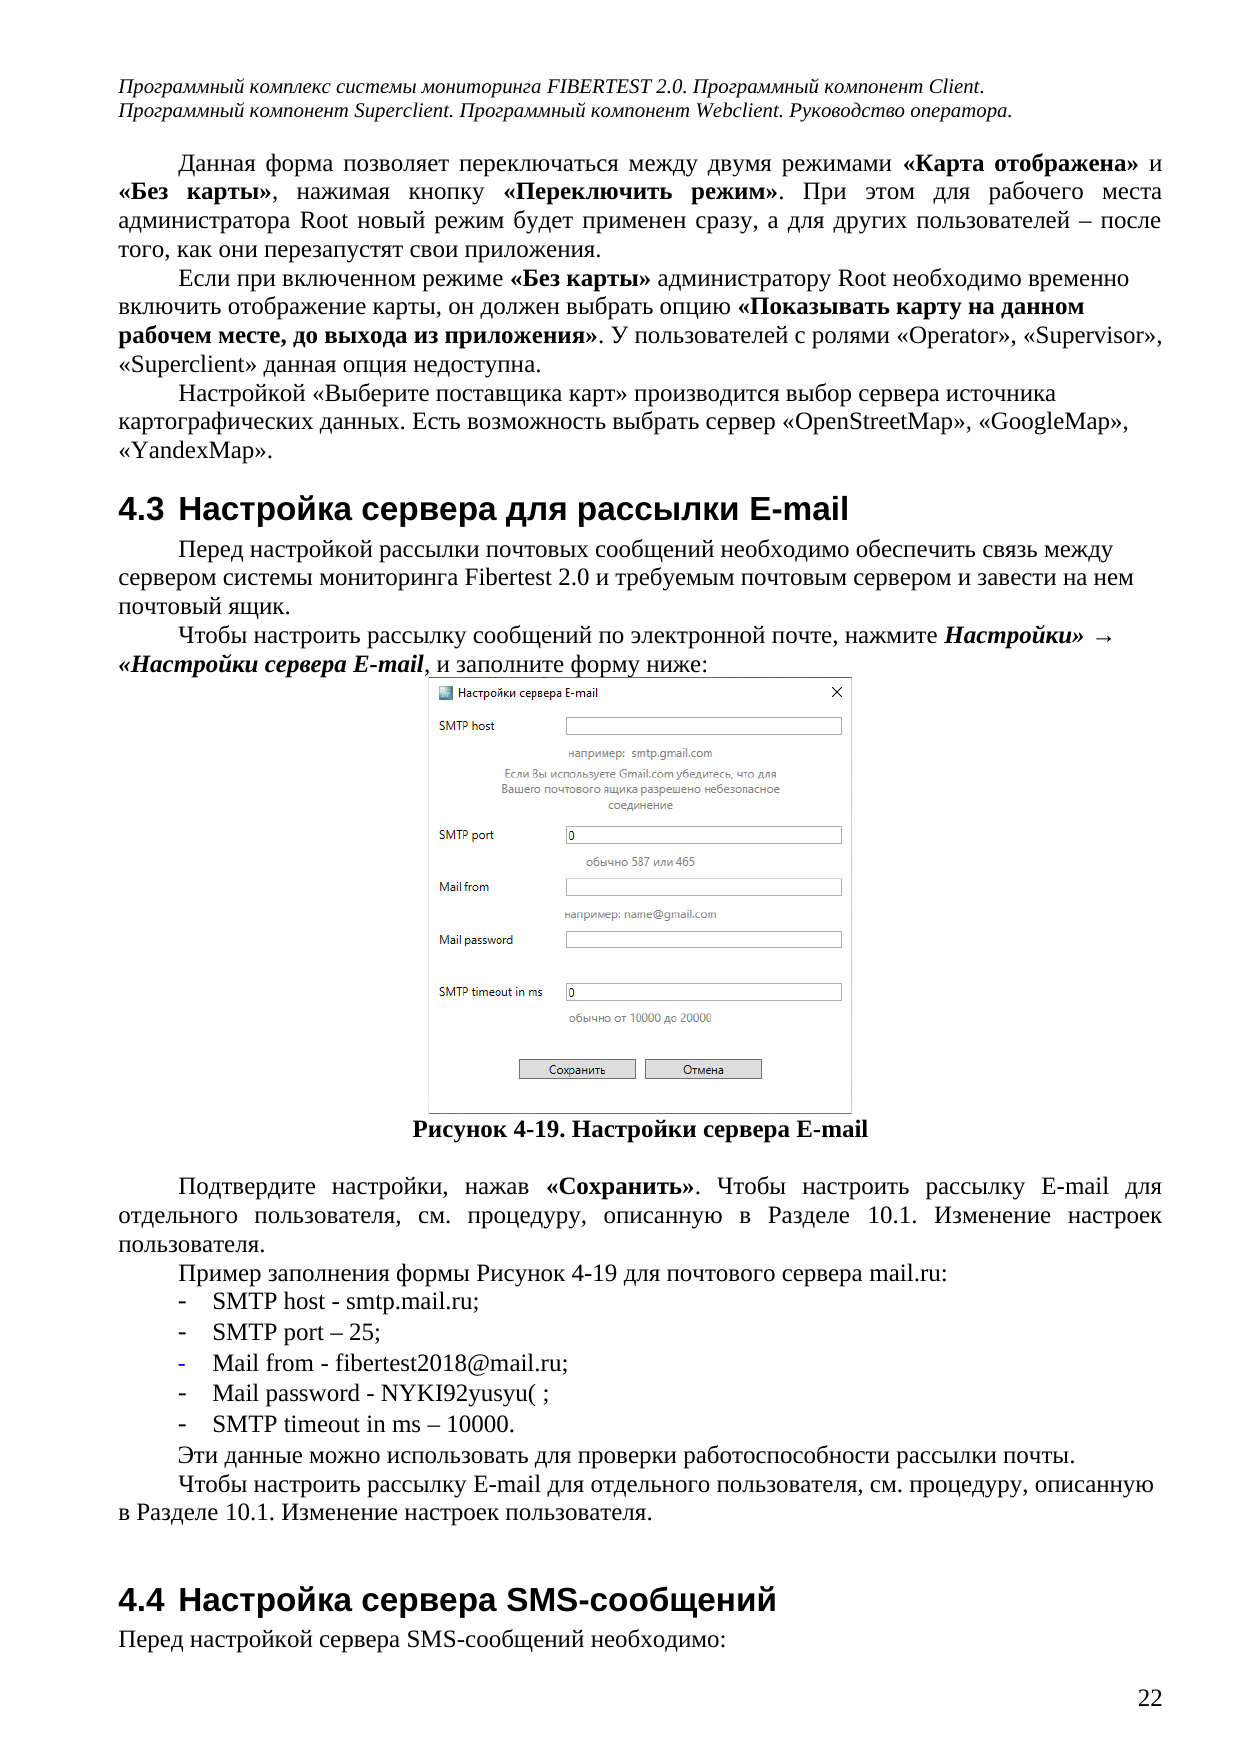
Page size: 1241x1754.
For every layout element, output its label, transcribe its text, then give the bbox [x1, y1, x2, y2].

list SMTP timeout in ms – 10000. [174, 1409, 1162, 1440]
picture [428, 677, 852, 1114]
list Mail from - fibertest2018@mail.ru; [174, 1348, 1162, 1378]
text Данная форма позволяет переключаться между двумя режимами «Карта отображена» и «Без карты», нажимая кнопку «Переключить режим». При этом для рабочего места администратора Root новый режим будет применен сразу, а для других пользователей – после того, как они перезапустят свои приложения. [118, 148, 1162, 263]
text Перед настройкой сервера SMS-сообщений необходимо: [118, 1624, 1162, 1653]
text Если при включенном режиме «Без карты» администратору Root необходимо временно включить отображение карты, он должен выбрать опцию «Показывать карту на данном рабочем месте, до выхода из приложения». У пользователей с ролями «Operator», «Supervisor», «Superclient» данная опция недоступна. [118, 263, 1162, 378]
list Эти данные можно использовать для проверки работоспособности рассылки почты. [177, 1440, 1162, 1469]
list SMTP port – 25; [174, 1317, 1162, 1348]
text Перед настройкой рассылки почтовых сообщений необходимо обеспечить связь между сервером системы мониторинга Fibertest 2.0 и требуемым почтовым сервером и завести на нем почтовый ящик. [118, 534, 1162, 620]
subtitle Настройка сервера для рассылки E-mail [118, 489, 1162, 527]
subtitle Настройка сервера SMS-сообщений [118, 1580, 1162, 1618]
text Подтвердите настройки, нажав «Сохранить». Чтобы настроить рассылку E-mail для отдельного пользователя, см. процедуру, описанную в Разделе 10.1. Изменение настроек пользователя. [118, 1171, 1162, 1258]
text Чтобы настроить рассылку сообщений по электронной почте, нажмите Настройки» → «Настройки сервера E-mail, и заполните форму ниже: [118, 620, 1162, 677]
list SMTP host - smtp.mail.ru; [174, 1286, 1162, 1317]
list Mail password - NYKI92yusyu( ; [174, 1378, 1162, 1409]
text Настройкой «Выберите поставщика карт» производится выбор сервера источника картографических данных. Есть возможность выбрать сервер «OpenStreetMap», «GoogleMap», «YandexMap». [118, 378, 1162, 464]
text Чтобы настроить рассылку E-mail для отдельного пользователя, см. процедуру, описанную в Разделе 10.1. Изменение настроек пользователя. [118, 1469, 1162, 1526]
